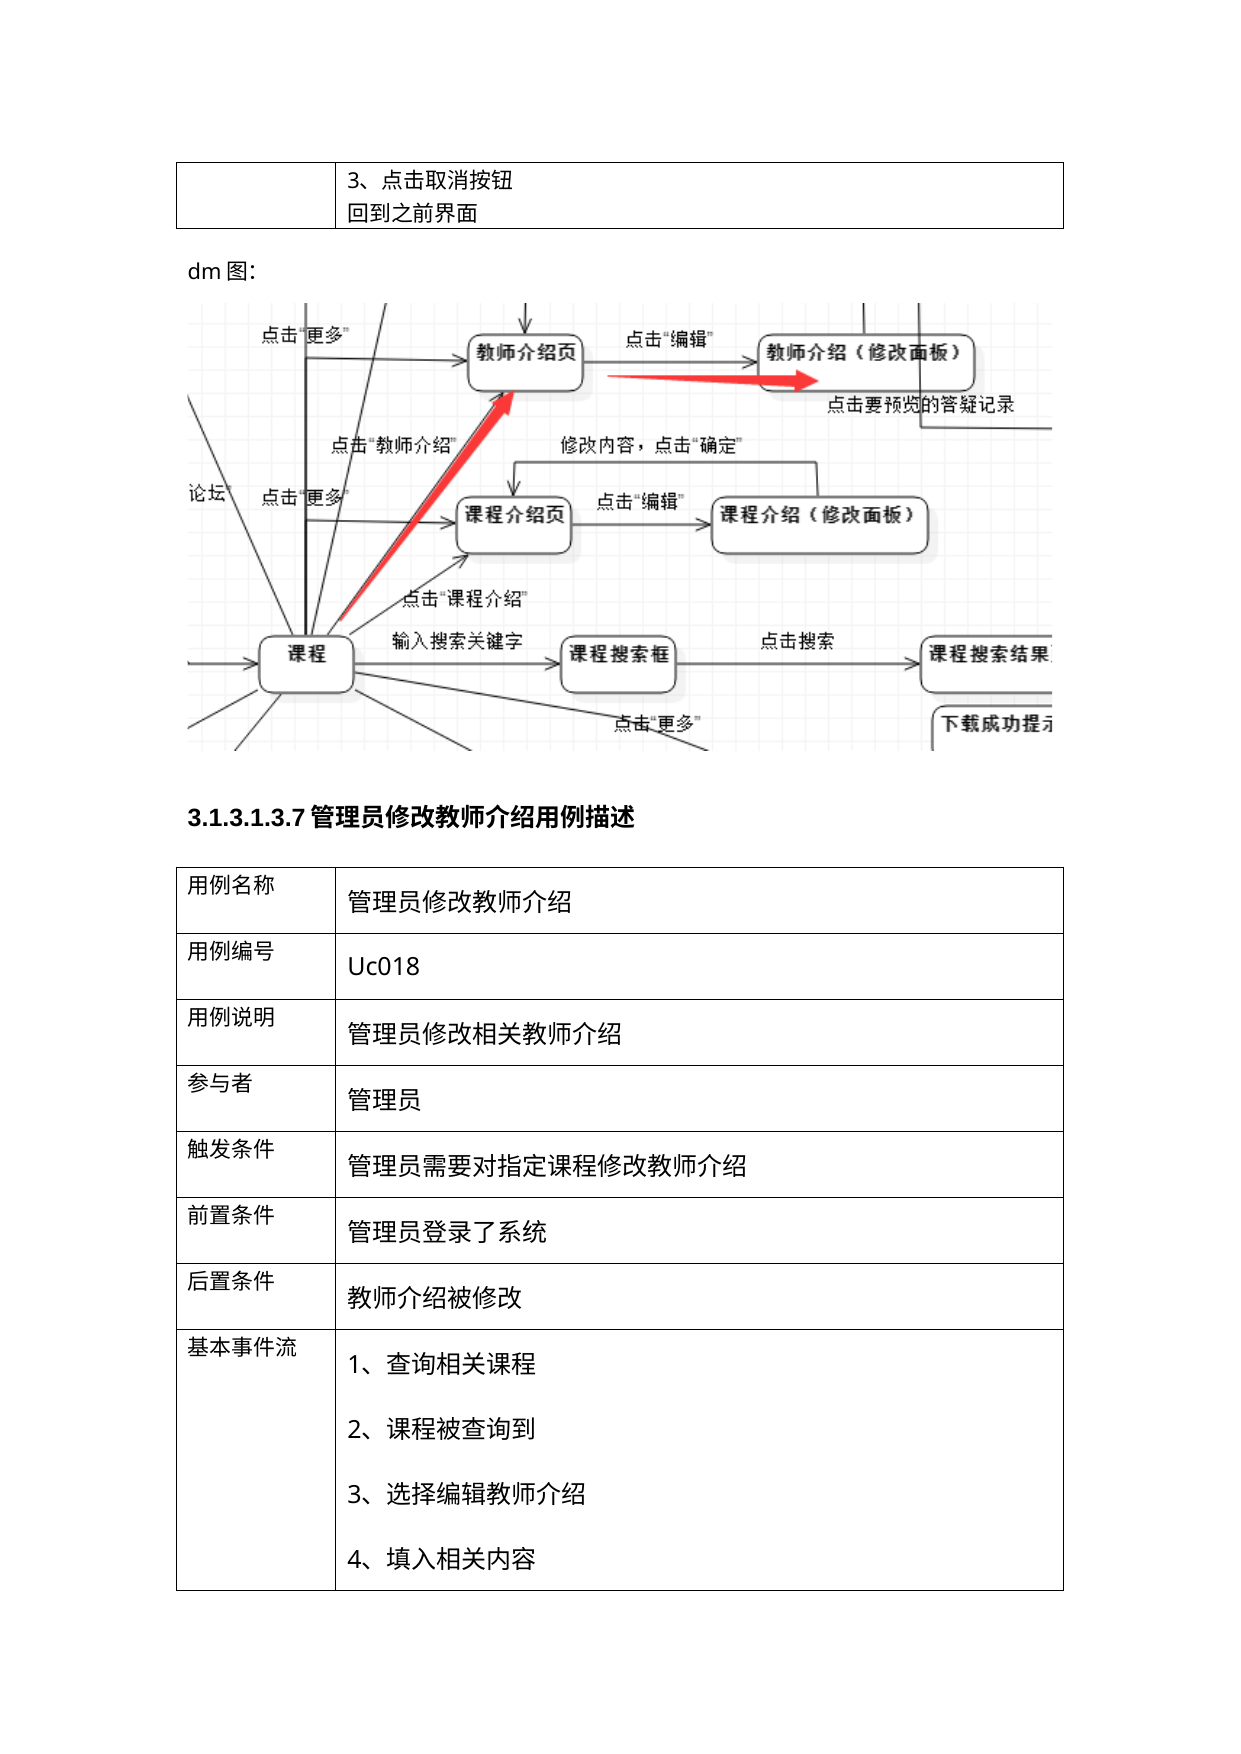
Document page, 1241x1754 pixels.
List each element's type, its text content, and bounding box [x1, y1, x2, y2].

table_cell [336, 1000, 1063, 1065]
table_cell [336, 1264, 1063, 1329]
subtitle 3.1.3.1.3.7管理员修改教师介绍用例描述 [187, 783, 1053, 848]
subtitle dm图： [187, 254, 1053, 287]
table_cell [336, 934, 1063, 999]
picture [187, 303, 1053, 751]
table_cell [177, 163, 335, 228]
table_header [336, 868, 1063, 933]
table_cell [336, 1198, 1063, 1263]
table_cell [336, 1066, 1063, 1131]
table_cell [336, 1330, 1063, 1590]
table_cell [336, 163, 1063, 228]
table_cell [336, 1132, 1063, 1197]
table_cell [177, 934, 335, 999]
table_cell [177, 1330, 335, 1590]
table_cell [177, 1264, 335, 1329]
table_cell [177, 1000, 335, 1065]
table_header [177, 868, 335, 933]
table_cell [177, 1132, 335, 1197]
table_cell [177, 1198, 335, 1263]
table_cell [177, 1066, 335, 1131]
